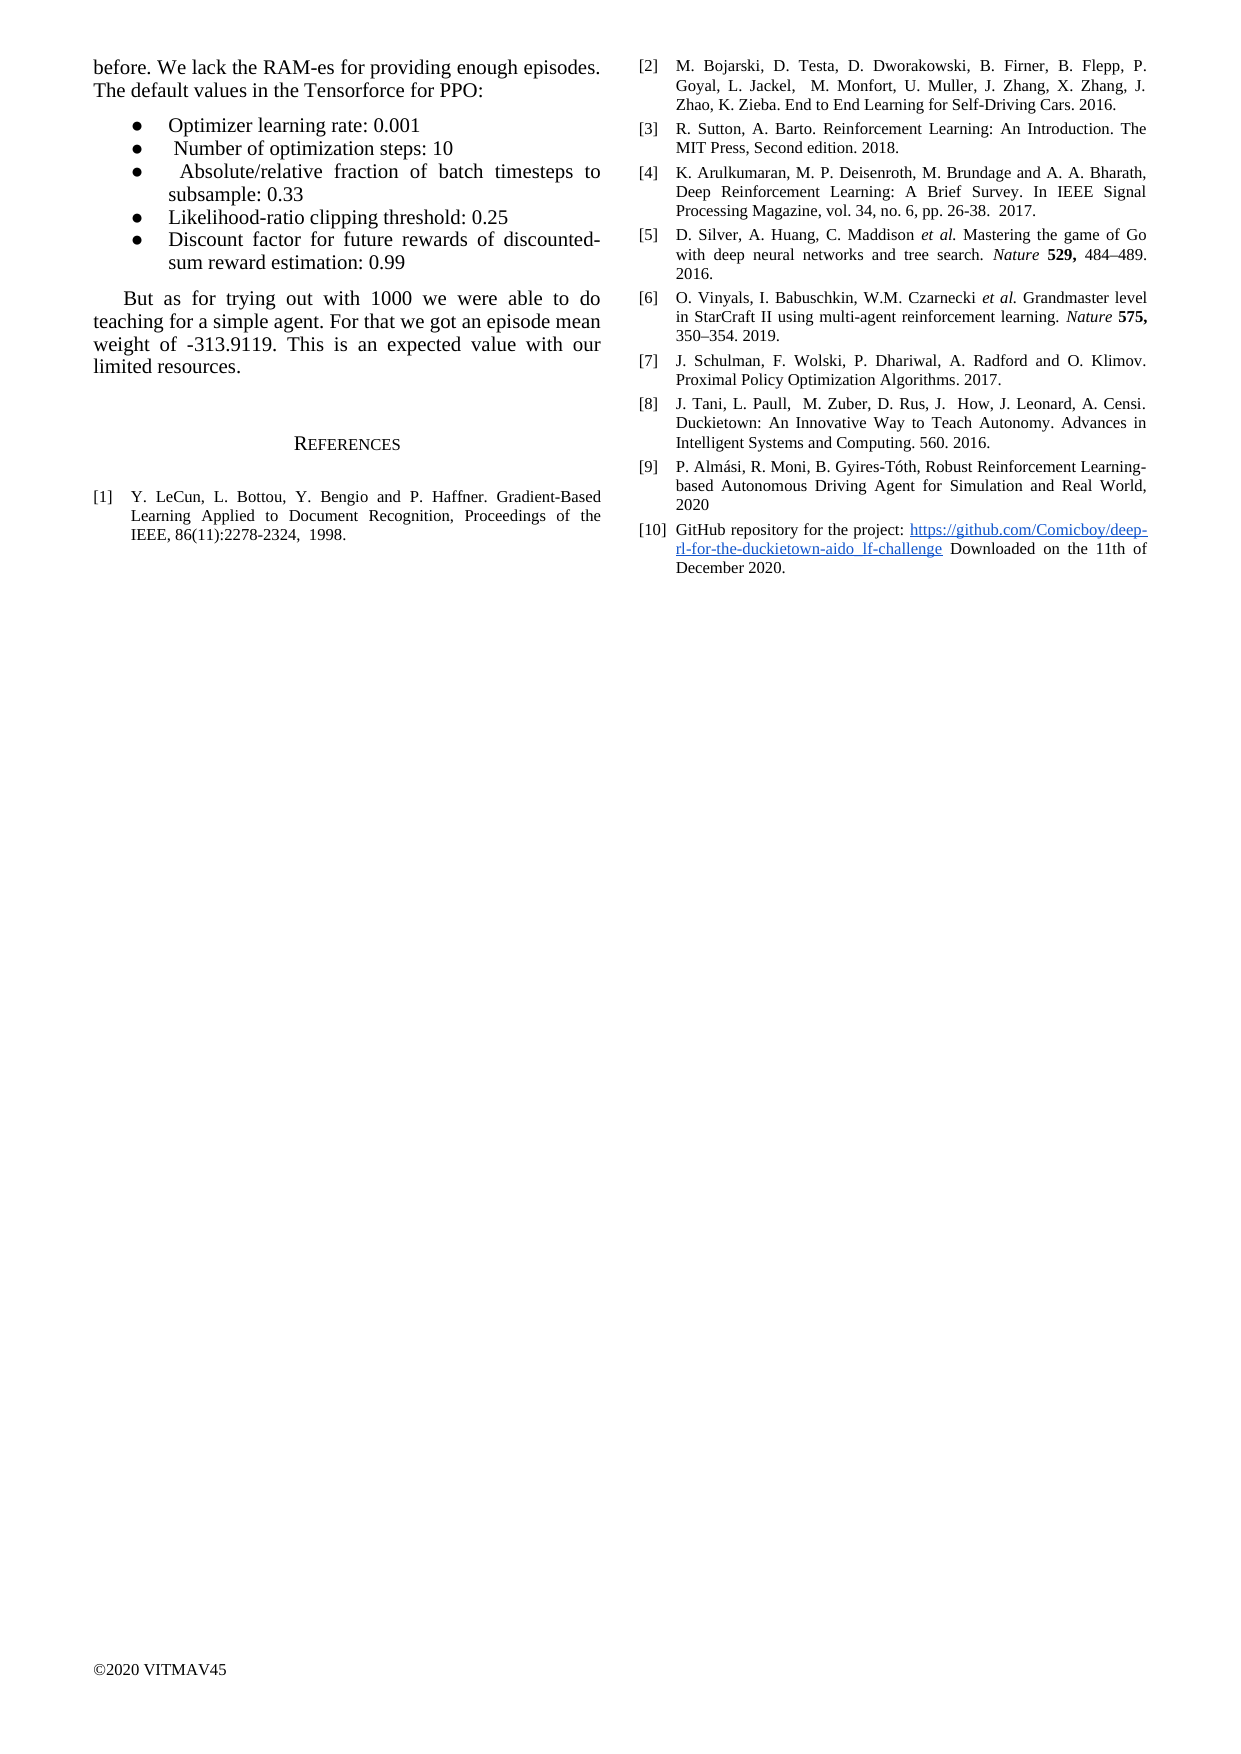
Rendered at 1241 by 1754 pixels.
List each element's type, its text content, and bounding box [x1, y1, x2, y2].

list D. Silver, A. Huang, C. Maddison et al. Mastering the game of Go with deep neural networks and tree search. Nature 529, 484–489. 2016. [639, 225, 1147, 283]
list Likelihood-ratio clipping threshold: 0.25 [131, 206, 601, 229]
text References [93, 430, 601, 454]
list Discount factor for future rewards of discounted-sum reward estimation: 0.99 [131, 229, 601, 274]
list K. Arulkumaran, M. P. Deisenroth, M. Brundage and A. A. Bharath, Deep Reinforcement Learning: A Brief Survey. In IEEE Signal Processing Magazine, vol. 34, no. 6, pp. 26-38. 2017. [639, 162, 1147, 220]
list Y. LeCun, L. Bottou, Y. Bengio and P. Haffner. Gradient-Based Learning Applied to Document Recognition, Proceedings of the IEEE, 86(11):2278-2324, 1998. [93, 487, 601, 544]
text But as for trying out with 1000 we were able to do teaching for a simple agent. For that we got an episode mean weight of -313.9119. This is an expected value with our limited resources. [93, 287, 601, 378]
list O. Vinyals, I. Babuschkin, W.M. Czarnecki et al. Grandmaster level in StarCraft II using multi-agent reinforcement learning. Nature 575, 350–354. 2019. [639, 288, 1147, 345]
list J. Schulman, F. Wolski, P. Dhariwal, A. Radford and O. Klimov. Proximal Policy Optimization Algorithms. 2017. [639, 351, 1147, 389]
list Absolute/relative fraction of batch timesteps to subsample: 0.33 [131, 160, 601, 206]
list GitHub repository for the project: https://github.com/Comicboy/deep-rl-for-the-duckietown-aido_lf-challenge Downloaded on the 11th of December 2020. [639, 519, 1147, 577]
list J. Tani, L. Paull, M. Zuber, D. Rus, J. How, J. Leonard, A. Censi. Duckietown: An Innovative Way to Teach Autonomy. Advances in Intelligent Systems and Computing. 560. 2016. [639, 394, 1147, 452]
list M. Bojarski, D. Testa, D. Dworakowski, B. Firner, B. Flepp, P. Goyal, L. Jackel, M. Monfort, U. Muller, J. Zhang, X. Zhang, J. Zhao, K. Zieba. End to End Learning for Self-Driving Cars. 2016. [639, 56, 1147, 114]
list R. Sutton, A. Barto. Reinforcement Learning: An Introduction. The MIT Press, Second edition. 2018. [639, 119, 1147, 157]
list Optimizer learning rate: 0.001 [131, 114, 601, 137]
list Number of optimization steps: 10 [131, 137, 601, 160]
list P. Almási, R. Moni, B. Gyires-Tóth, Robust Reinforcement Learning-based Autonomous Driving Agent for Simulation and Real World, 2020 [639, 457, 1147, 514]
